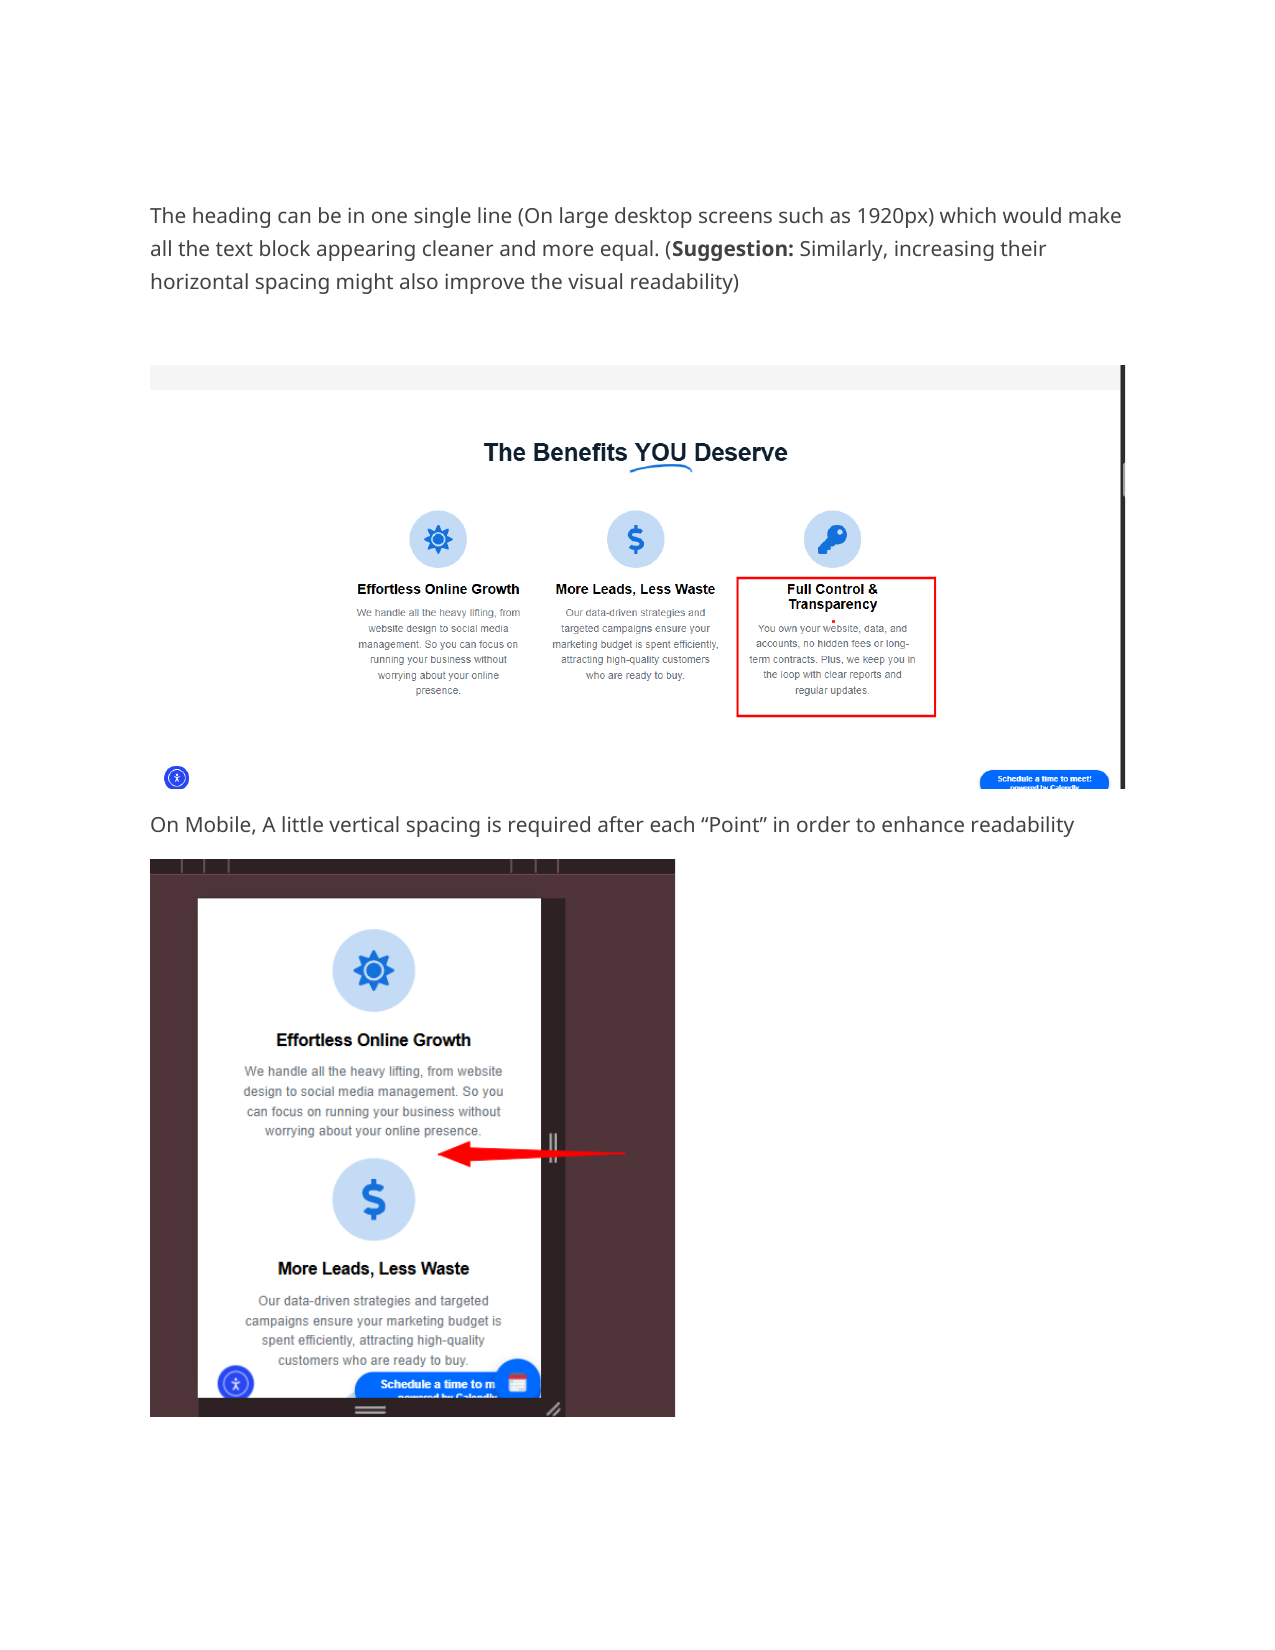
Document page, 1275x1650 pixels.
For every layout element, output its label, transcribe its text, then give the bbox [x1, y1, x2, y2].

picture [150, 859, 675, 1417]
text On Mobile, A little vertical spacing is required after each “Point” in order to enhance readability [150, 810, 1125, 838]
picture [150, 365, 1125, 789]
text The heading can be in one single line (On large desktop screens such as 1920px) which would make all the text block appearing cleaner and more equal. (Suggestion: Similarly, increasing their horizontal spacing might also improve the visual readability) [150, 202, 1125, 295]
